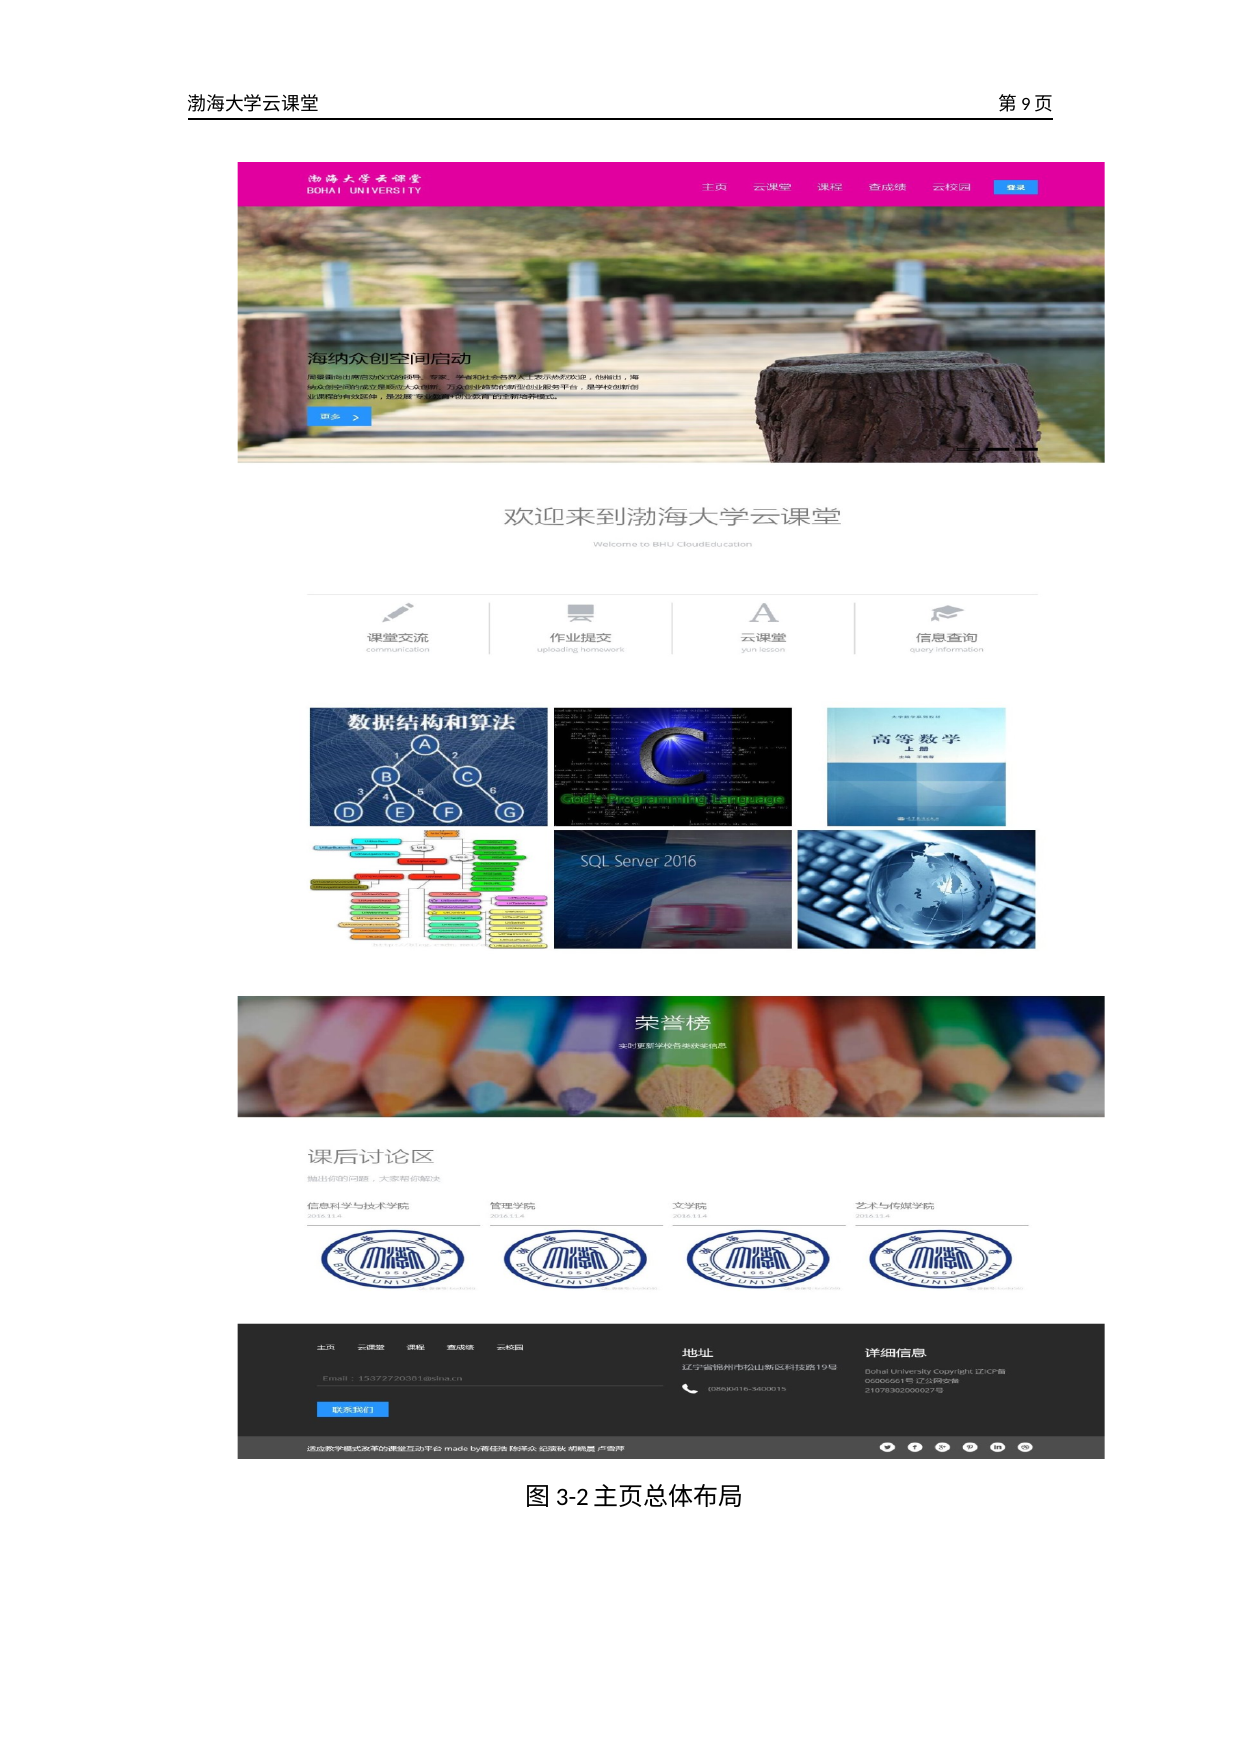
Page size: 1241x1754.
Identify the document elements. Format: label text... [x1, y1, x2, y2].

picture [237, 162, 1105, 1459]
text 图 3-2主页总体布局 [187, 1462, 1053, 1527]
